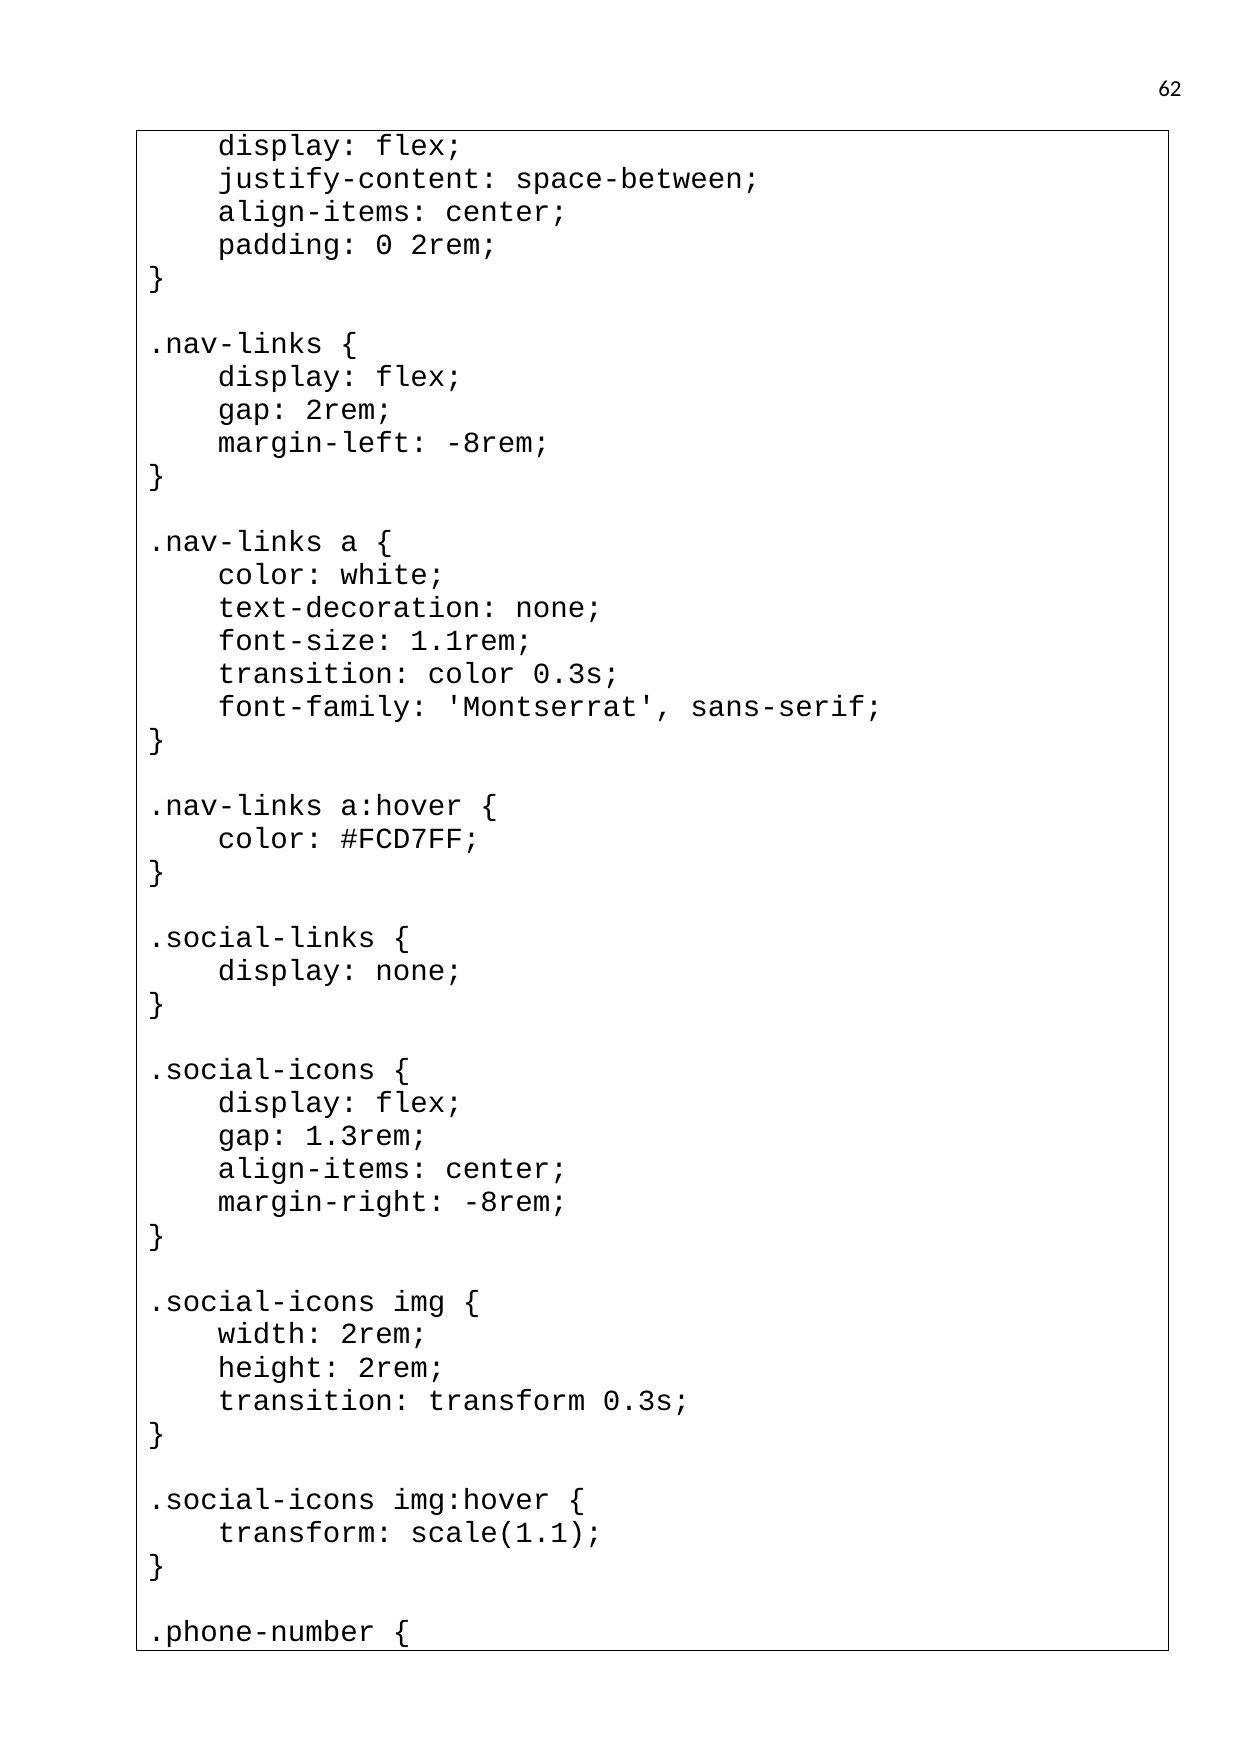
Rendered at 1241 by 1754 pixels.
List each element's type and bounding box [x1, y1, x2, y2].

table_header [137, 131, 1168, 1650]
